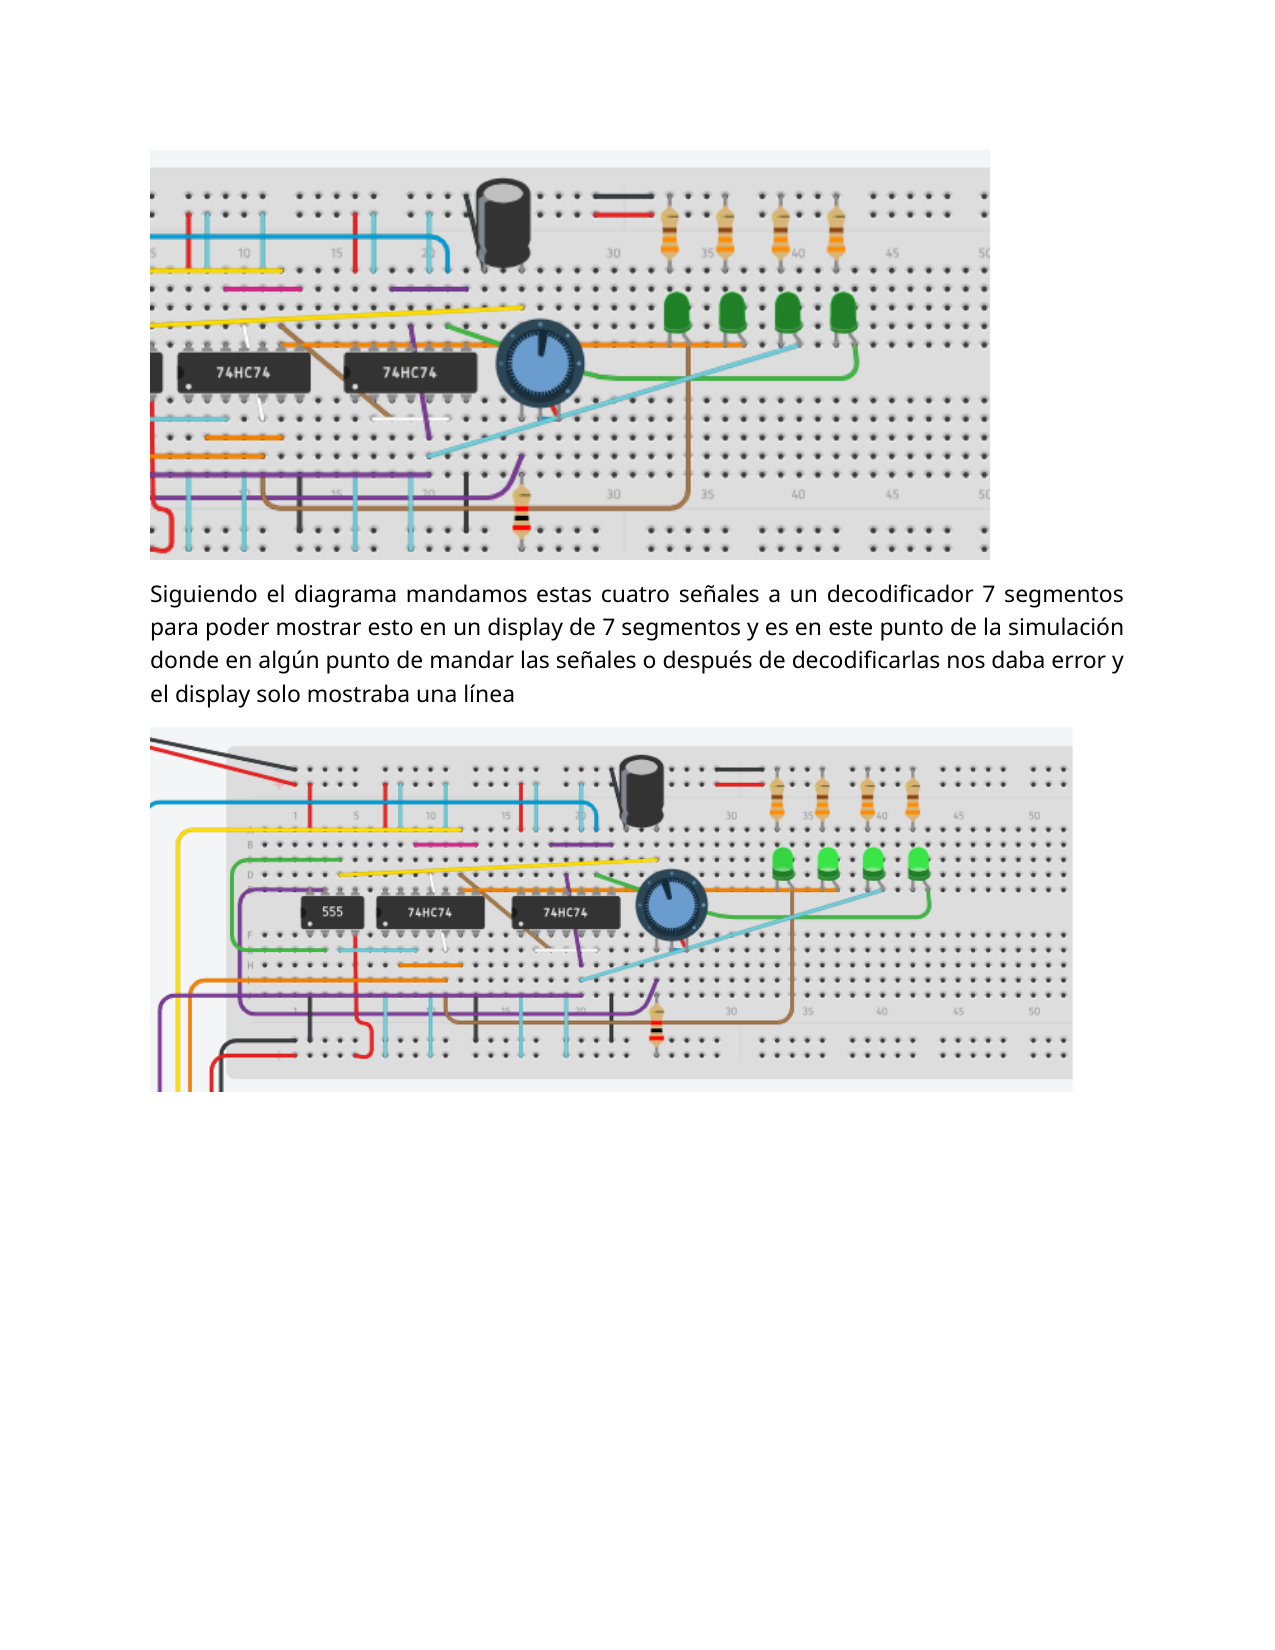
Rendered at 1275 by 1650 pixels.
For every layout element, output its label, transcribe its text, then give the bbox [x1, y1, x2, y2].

picture [150, 727, 1073, 1092]
picture [150, 150, 991, 560]
text Siguiendo el diagrama mandamos estas cuatro señales a un decodificador 7 segmentos para poder mostrar esto en un display de 7 segmentos y es en este punto de la simulación donde en algún punto de mandar las señales o después de decodificarlas nos daba error y el display solo mostraba una línea [150, 578, 1125, 709]
